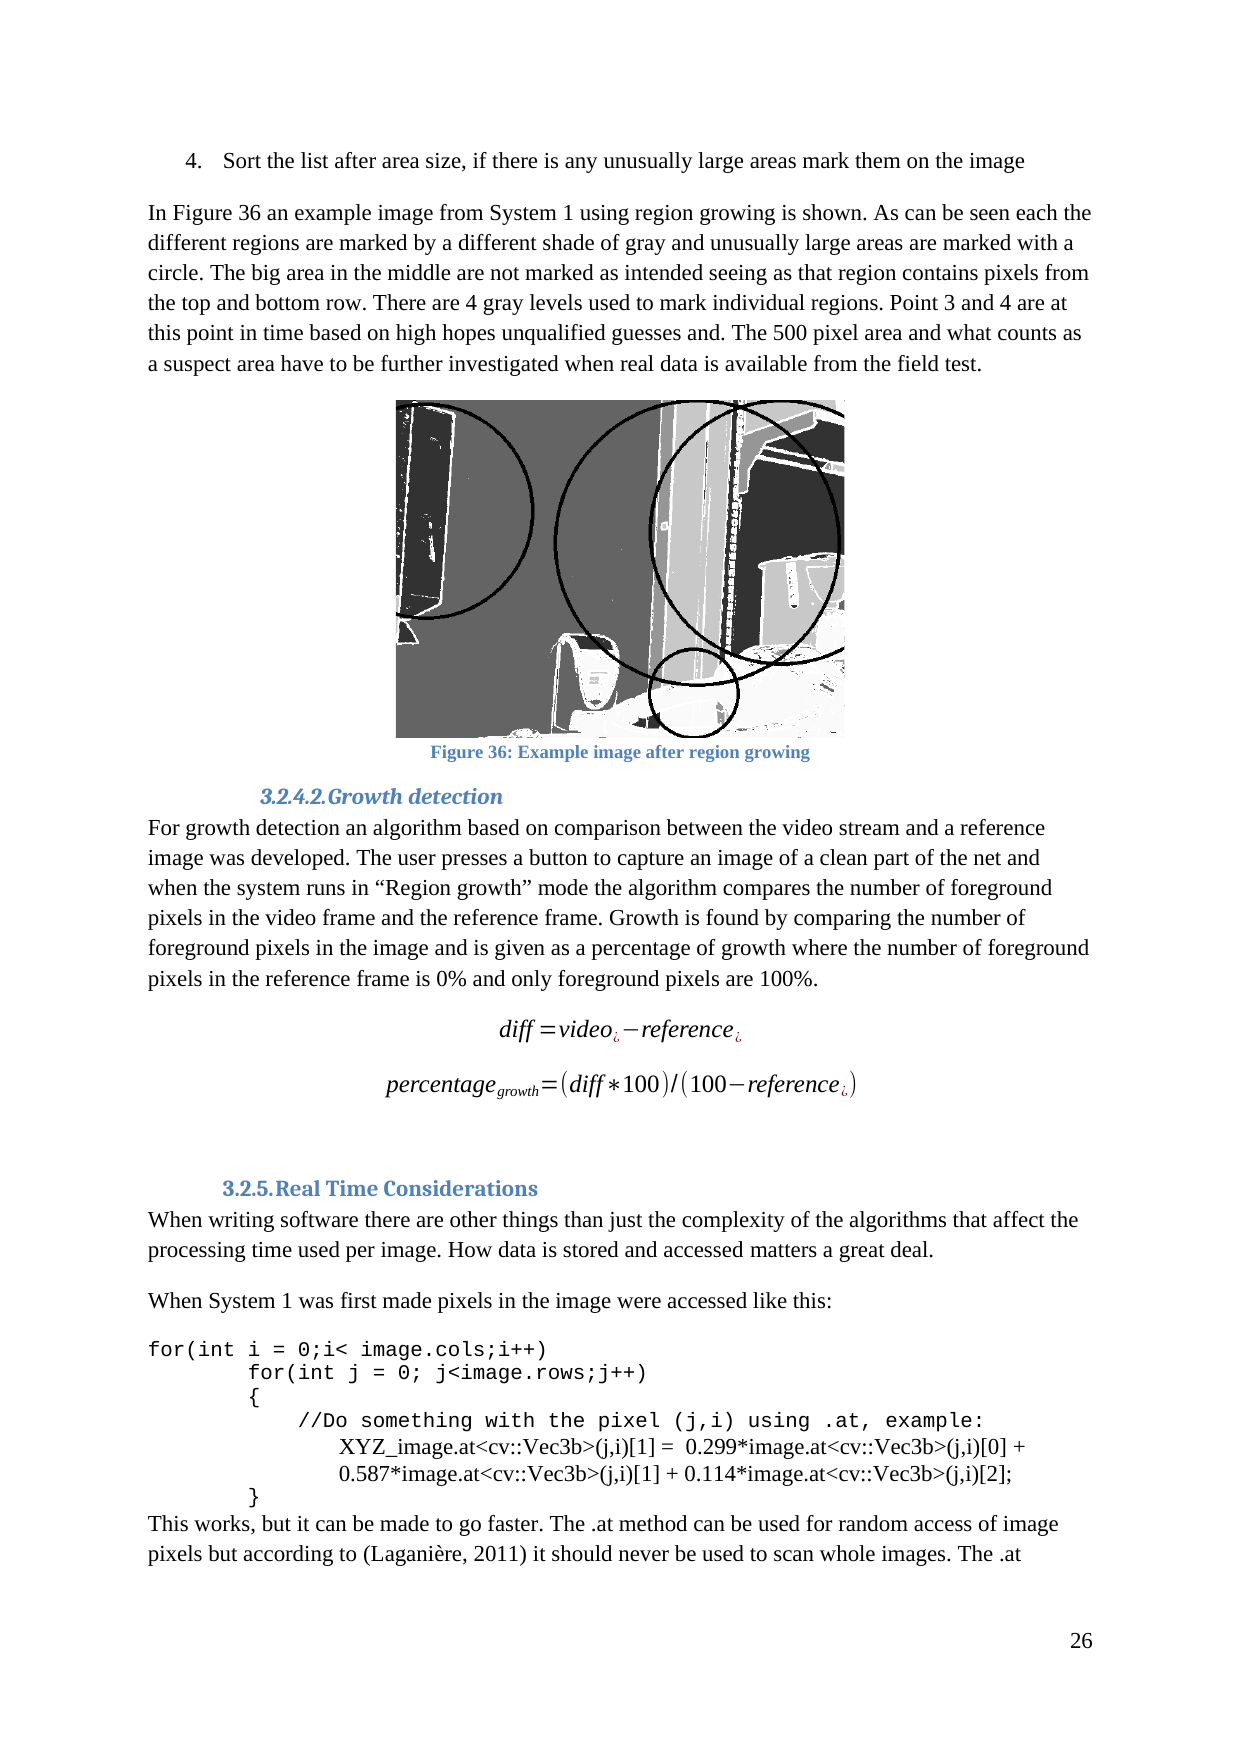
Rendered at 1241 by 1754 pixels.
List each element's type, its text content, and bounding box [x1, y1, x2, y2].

text { [148, 1386, 1093, 1409]
text } [148, 1486, 1093, 1509]
text for(int i = 0;i< image.cols;i++) [148, 1339, 1093, 1362]
subtitle Real Time Considerations [223, 1176, 1093, 1202]
text When writing software there are other things than just the complexity of the algorithms that affect the processing time used per image. How data is stored and accessed matters a great deal. [148, 1206, 1093, 1263]
text XYZ_image.at<cv::Vec3b>(j,i)[1] = 0.299*image.at<cv::Vec3b>(j,i)[0] + 0.587*image.at<cv::Vec3b>(j,i)[1] + 0.114*image.at<cv::Vec3b>(j,i)[2]; [338, 1433, 1093, 1486]
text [148, 1509, 1093, 1566]
text //Do something with the pixel (j,i) using .at, example: [148, 1409, 1093, 1433]
text For growth detection an algorithm based on comparison between the video stream and a reference image was developed. The user presses a button to capture an image of a clean part of the net and when the system runs in “Region growth” mode the algorithm compares the number of foreground pixels in the video frame and the reference frame. Growth is found by comparing the number of foreground pixels in the image and is given as a percentage of growth where the number of foreground pixels in the reference frame is 0% and only foreground pixels are 100%. [148, 814, 1093, 991]
subtitle Growth detection [260, 783, 1093, 810]
text When System 1 was first made pixels in the image were accessed like this: [148, 1288, 1093, 1314]
list Sort the list after area size, if there is any unusually large areas mark them on the image [185, 148, 1093, 174]
picture [395, 400, 845, 738]
text for(int j = 0; j<image.rows;j++) [148, 1362, 1093, 1386]
text Figure 36: Example image after region growing [148, 741, 1093, 763]
text In Figure 36 an example image from System 1 using region growing is shown. As can be seen each the different regions are marked by a different shade of gray and unusually large areas are marked with a circle. The big area in the middle are not marked as intended seeing as that region contains pixels from the top and bottom row. There are 4 gray levels used to mark individual regions. Point 3 and 4 are at this point in time based on high hopes unqualified guesses and. The 500 pixel area and what counts as a suspect area have to be further investigated when real data is available from the field test. [148, 199, 1093, 376]
